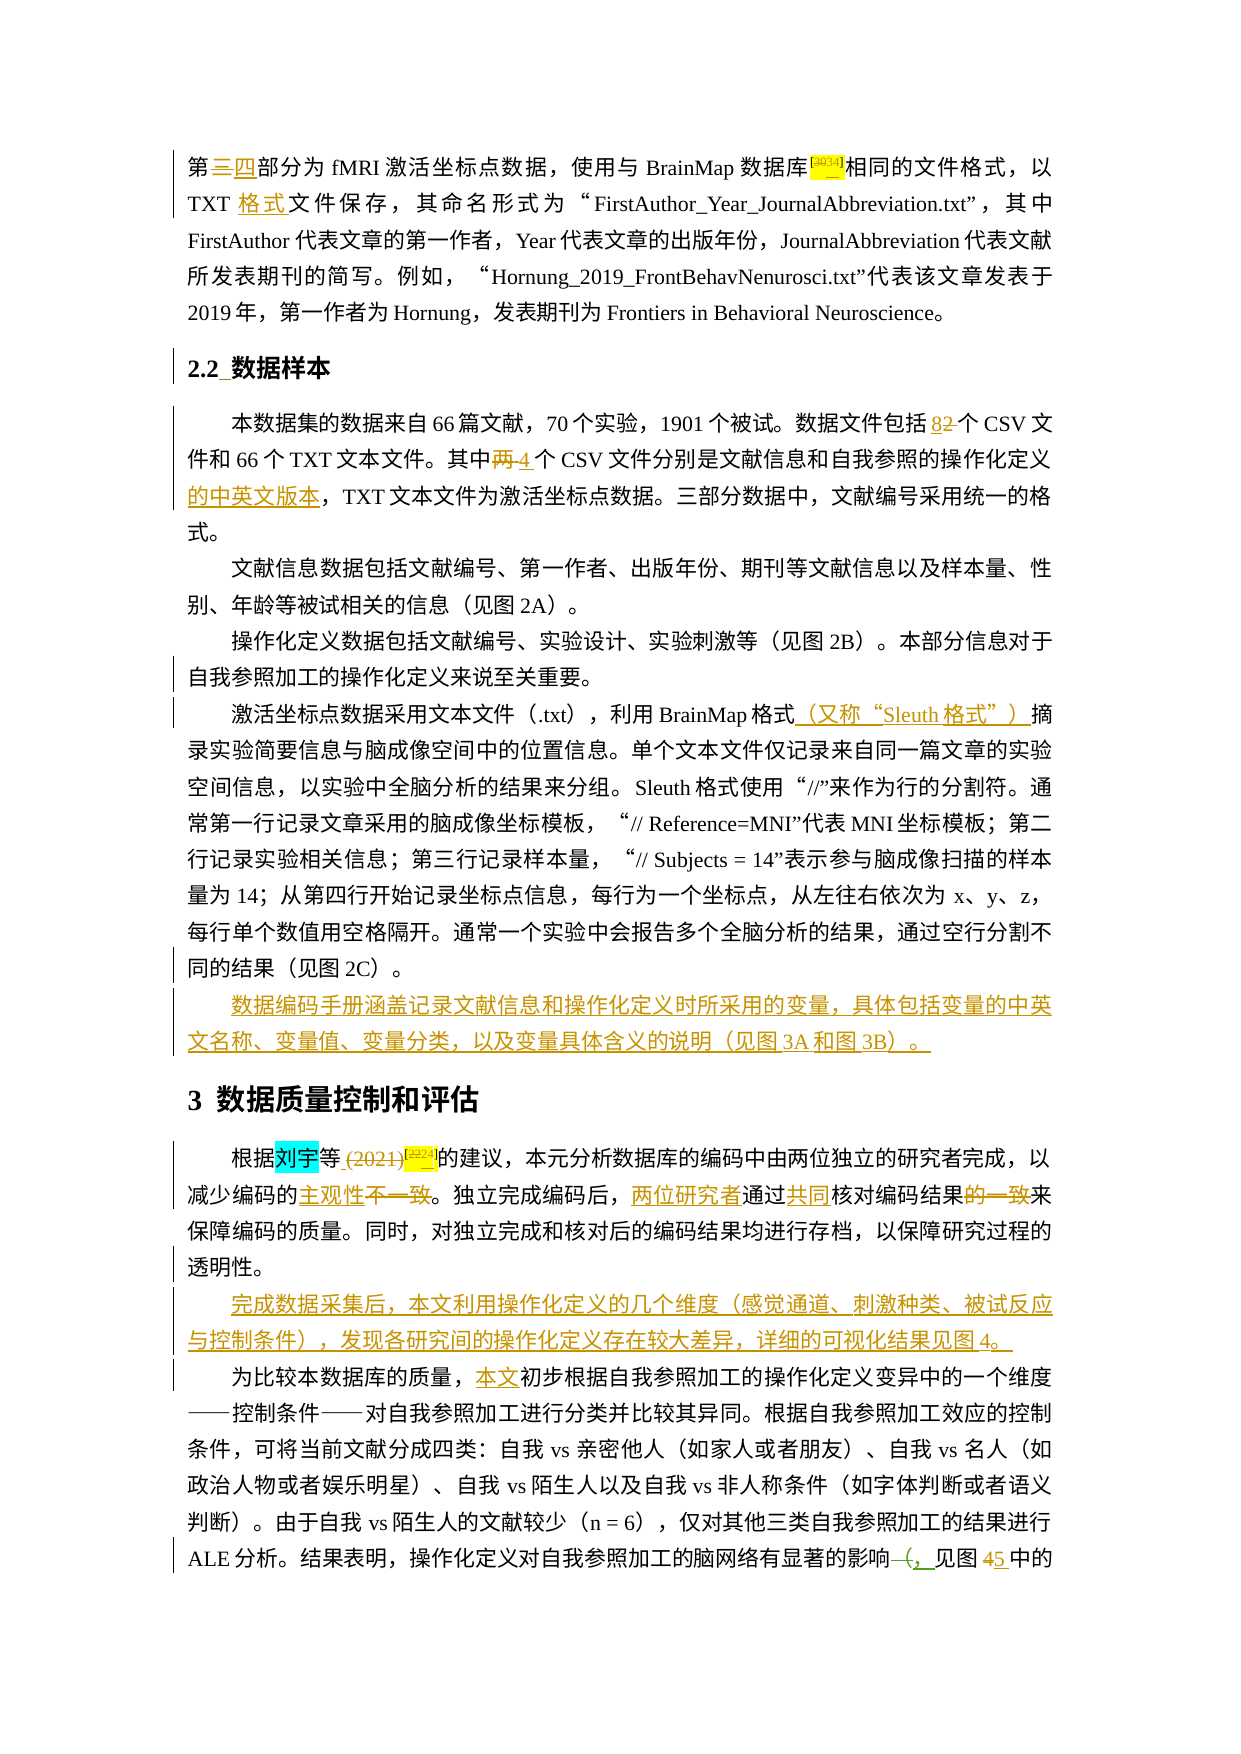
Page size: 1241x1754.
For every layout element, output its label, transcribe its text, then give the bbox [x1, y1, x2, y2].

text 激活坐标点数据采用文本文件（.txt），利用BrainMap格式摘录实验简要信息与脑成像空间中的位置信息。单个文本文件仅记录来自同一篇文章的实验空间信息，以实验中全脑分析的结果来分组。Sleuth格式使用“//”来作为行的分割符。通常第一行记录文章采用的脑成像坐标模板，“// Reference=MNI”代表MNI坐标模板；第二行记录实验相关信息；第三行记录样本量，“// Subjects = 14”表示参与脑成像扫描的样本量为14；从第四行开始记录坐标点信息，每行为一个坐标点，从左往右依次为x、y、z，每行单个数值用空格隔开。通常一个实验中会报告多个全脑分析的结果，通过空行分割不同的结果（见图2C）。 [187, 697, 1053, 983]
text 文献信息数据包括文献编号、第一作者、出版年份、期刊等文献信息以及样本量、性别、年龄等被试相关的信息（见图2A）。 [187, 551, 1053, 619]
text 操作化定义数据包括文献编号、实验设计、实验刺激等（见图2B）。本部分信息对于自我参照加工的操作化定义来说至关重要。 [187, 624, 1053, 692]
text 本数据集的数据来自66篇文献，70个实验，1901个被试。数据文件包括个CSV文件和66个TXT文本文件。其中个CSV文件分别是文献信息和自我参照的操作化定义，TXT文本文件为激活坐标点数据。三部分数据中，文献编号采用统一的格式。 [187, 406, 1053, 547]
subtitle 2.2数据样本 [187, 348, 1053, 384]
subtitle 3 数据质量控制和评估 [187, 1077, 1053, 1119]
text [187, 150, 1053, 327]
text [187, 1359, 1053, 1573]
text 根据刘宇等[]的建议，本元分析数据库的编码中由两位独立的研究者完成，以减少编码的。独立完成编码后，通过核对编码结果来保障编码的质量。同时，对独立完成和核对后的编码结果均进行存档，以保障研究过程的透明性。 [187, 1141, 1053, 1282]
